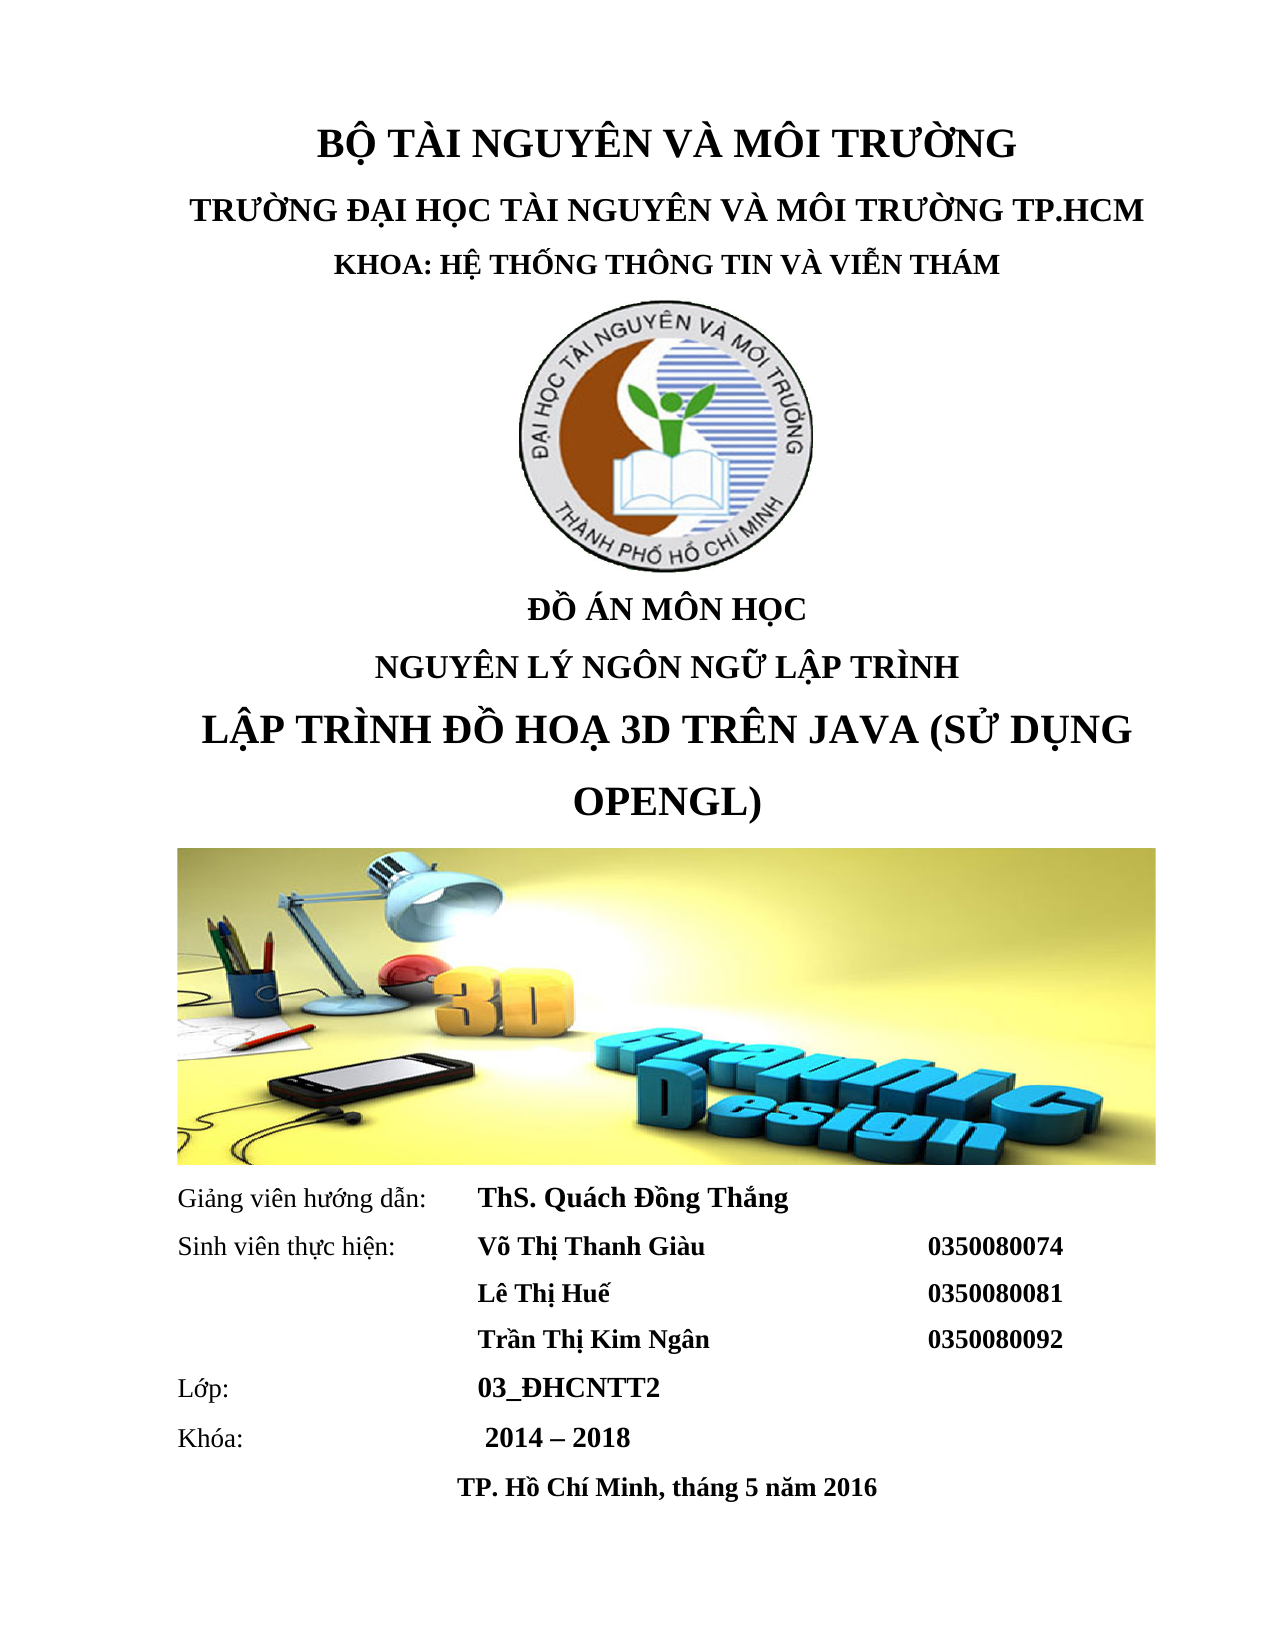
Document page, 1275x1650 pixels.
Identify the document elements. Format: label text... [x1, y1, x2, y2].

picture [177, 848, 1156, 1165]
text Sinh viên thực hiện: Võ Thị Thanh Giàu 0350080074 [177, 1230, 1157, 1261]
text KHOA: HỆ THỐNG THÔNG TIN VÀ VIỄN THÁM [177, 247, 1157, 281]
text Khóa: 2014 – 2018 [177, 1421, 1157, 1454]
picture [516, 297, 819, 574]
text ĐỒ ÁN MÔN HỌC [177, 589, 1157, 628]
text Lê Thị Huế 0350080081 [177, 1277, 1157, 1308]
text TP. Hồ Chí Minh, tháng 5 năm 2016 [177, 1471, 1157, 1502]
text Trần Thị Kim Ngân 0350080092 [177, 1324, 1157, 1355]
text BỘ TÀI NGUYÊN VÀ MÔI TRƯỜNG [177, 118, 1157, 166]
text Giảng viên hướng dẫn: ThS. Quách Đồng Thắng [177, 1180, 1157, 1213]
text LẬP TRÌNH ĐỒ HOẠ 3D TRÊN JAVA (SỬ DỤNG OPENGL) [177, 704, 1157, 824]
text Lớp: 03_ĐHCNTT2 [177, 1370, 1157, 1404]
text NGUYÊN LÝ NGÔN NGỮ LẬP TRÌNH [177, 647, 1157, 685]
text TRƯỜNG ĐẠI HỌC TÀI NGUYÊN VÀ MÔI TRƯỜNG TP.HCM [177, 190, 1157, 228]
